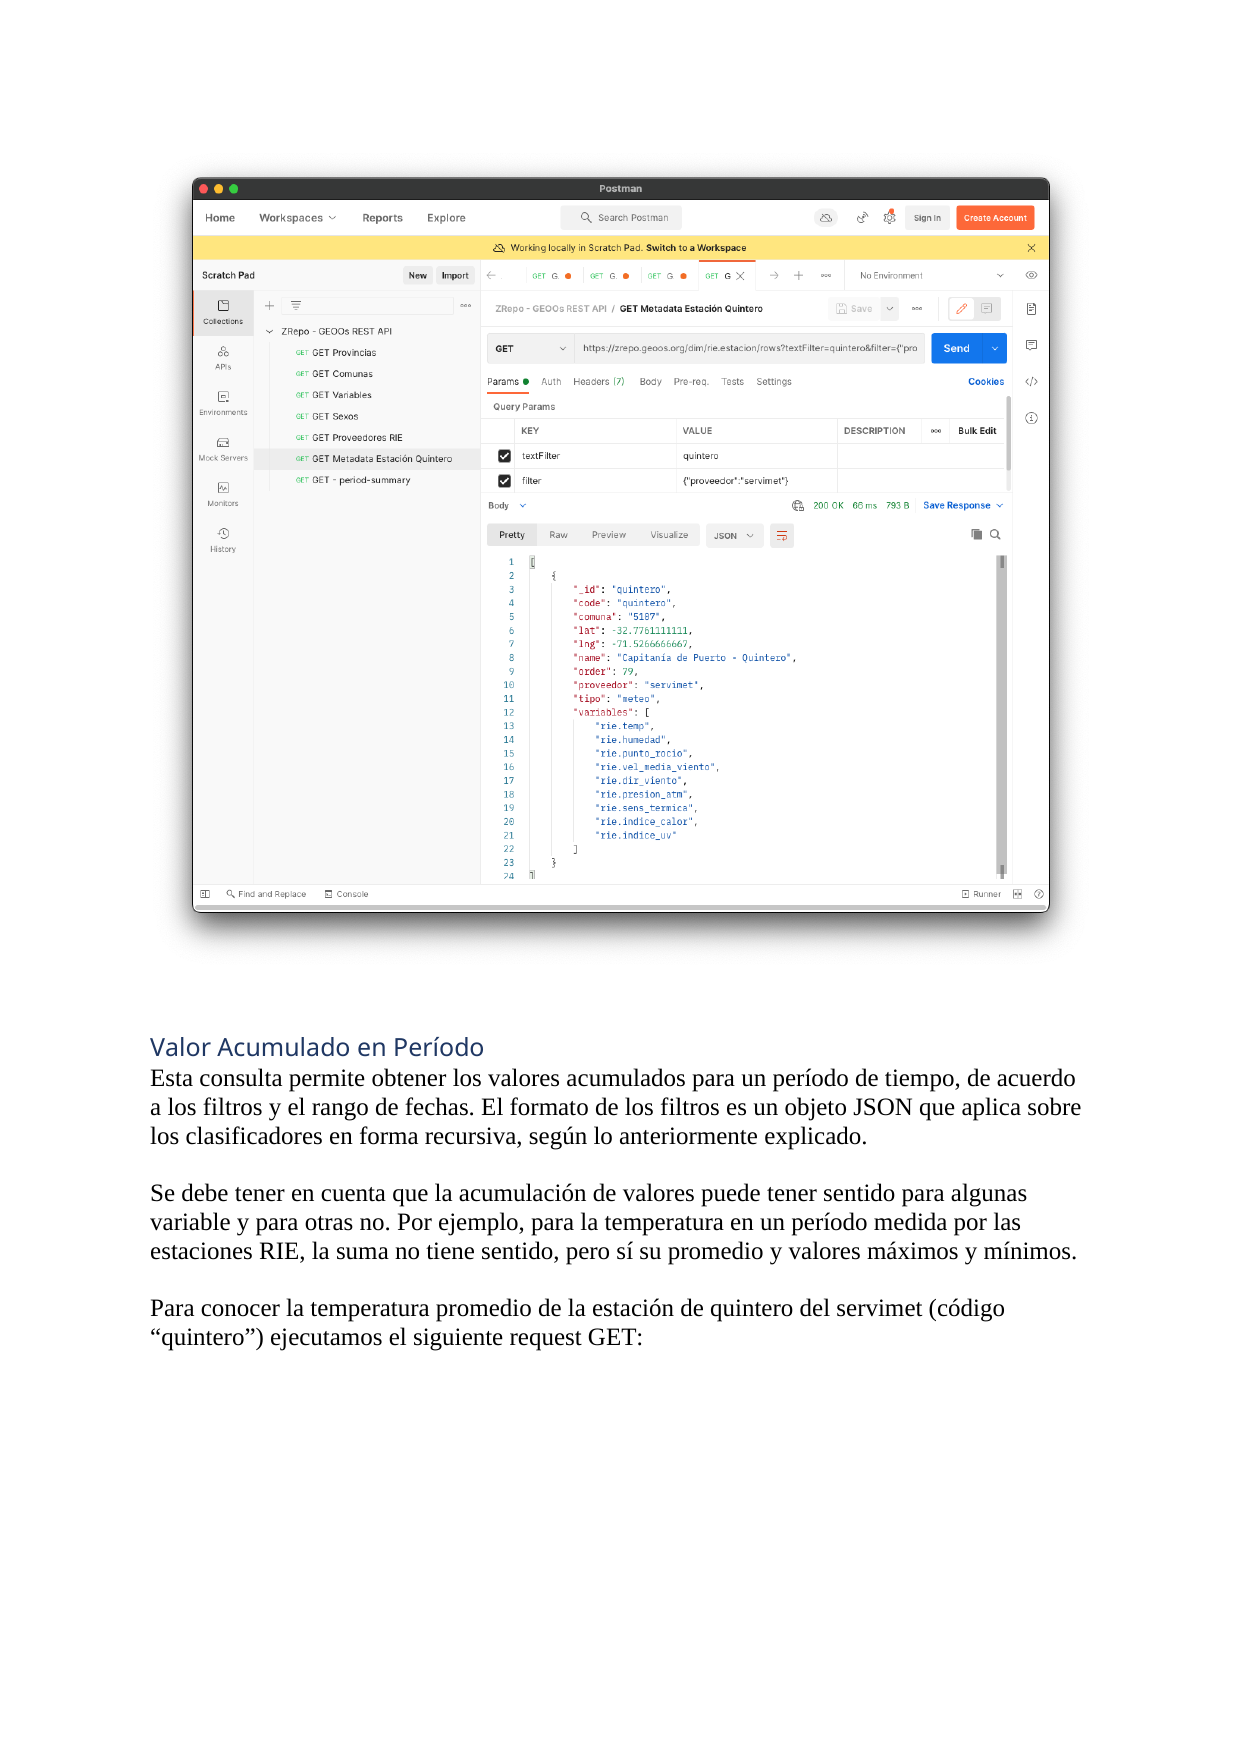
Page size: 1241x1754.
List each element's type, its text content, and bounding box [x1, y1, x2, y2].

text Esta consulta permite obtener los valores acumulados para un período de tiempo, de acuerdo a los filtros y el rango de fechas. El formato de los filtros es un objeto JSON que aplica sobre los clasificadores en forma recursiva, según lo anteriormente explicado. [150, 1063, 1090, 1149]
text Para conocer la temperatura promedio de la estación de quintero del servimet (código “quintero”) ejecutamos el siguiente request GET: [150, 1293, 1090, 1351]
text Se debe tener en cuenta que la acumulación de valores puede tener sentido para algunas variable y para otras no. Por ejemplo, para la temperatura en un período medida por las estaciones RIE, la suma no tiene sentido, pero sí su promedio y valores máximos y mínimos. [150, 1178, 1090, 1264]
subtitle Valor Acumulado en Período [150, 1029, 1090, 1063]
picture [150, 150, 1091, 968]
